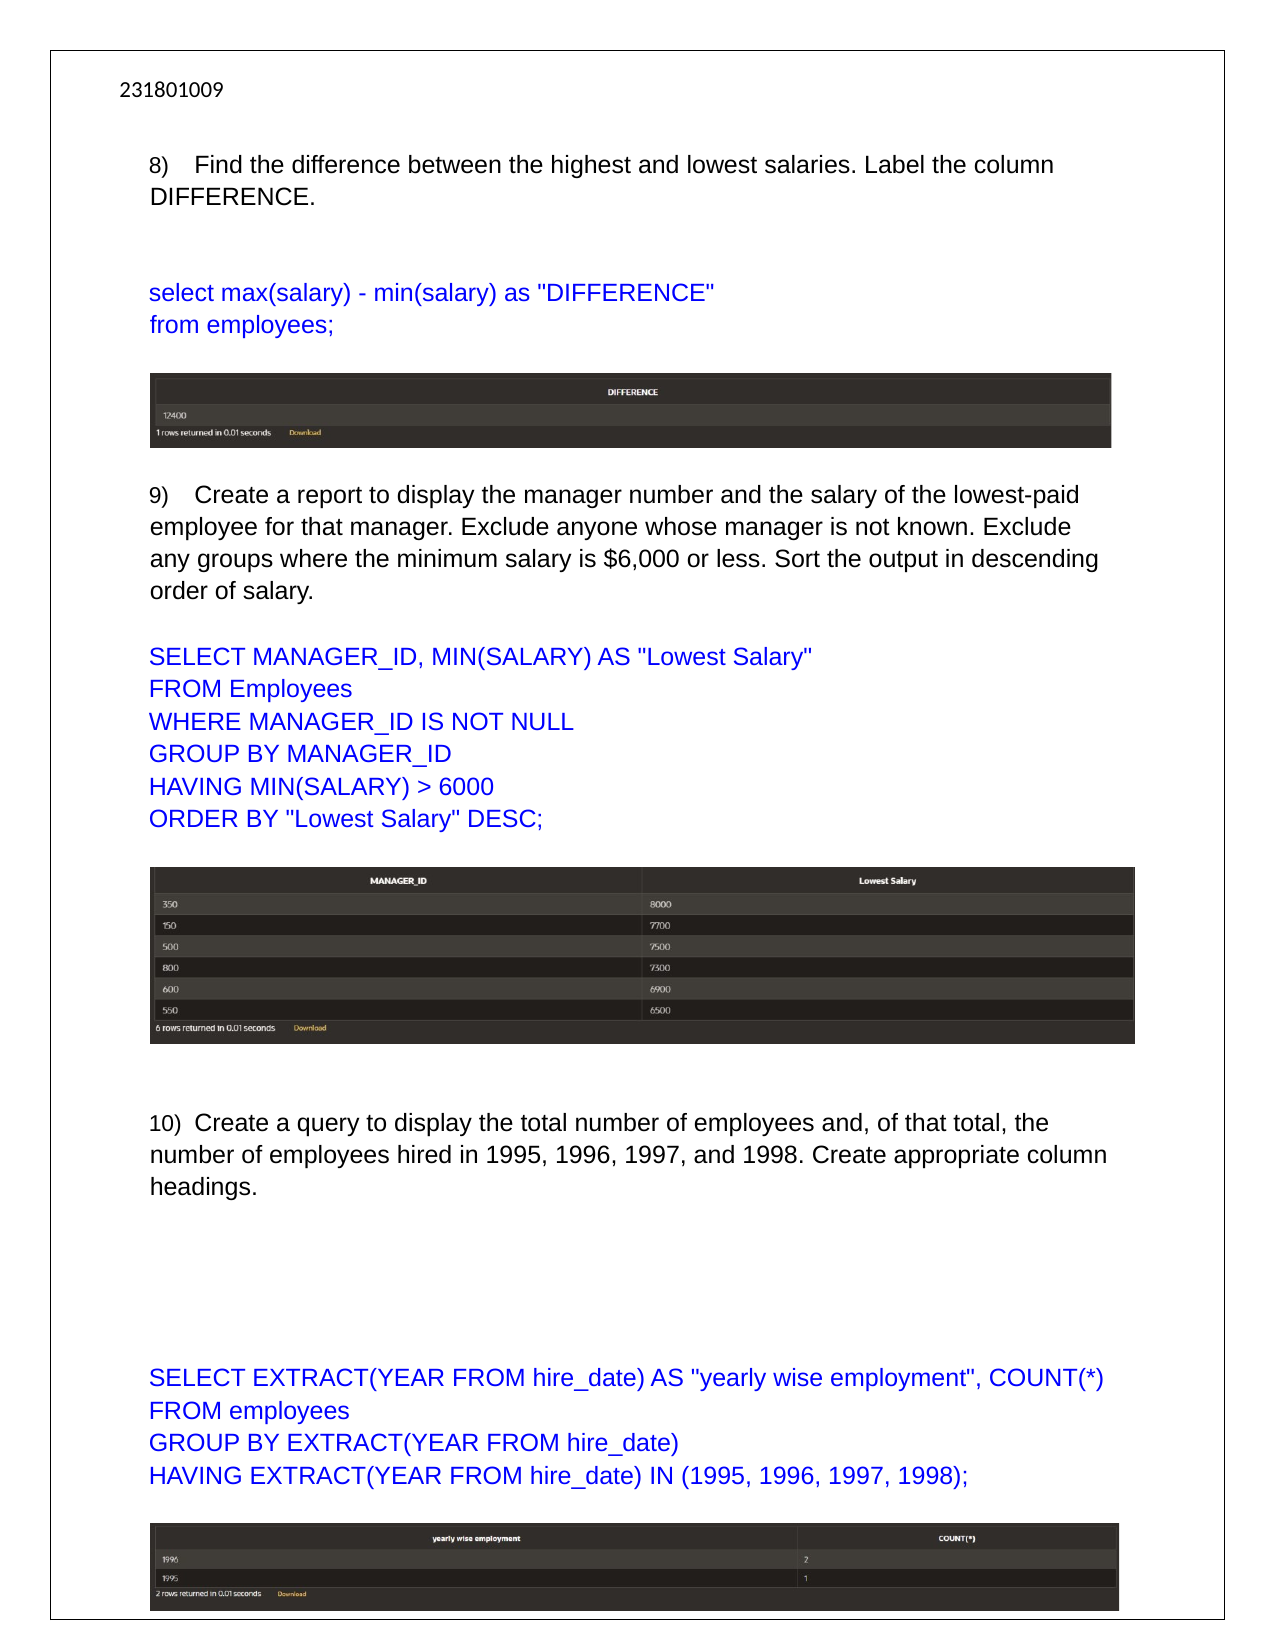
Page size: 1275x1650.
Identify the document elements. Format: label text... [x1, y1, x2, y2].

text FROM employees [148, 1396, 1147, 1424]
list Find the difference between the highest and lowest salaries. Label the column DIFFERENCE. [148, 150, 1117, 210]
text select max(salary) - min(salary) as "DIFFERENCE" from employees; [148, 278, 771, 339]
text WHERE MANAGER_ID IS NOT NULL [148, 707, 1147, 735]
text FROM Employees [148, 674, 1147, 703]
picture [150, 373, 1112, 448]
text GROUP BY MANAGER_ID [148, 739, 1147, 768]
picture [150, 867, 1135, 1044]
picture [150, 1523, 1120, 1611]
list Create a report to display the manager number and the salary of the lowest-paid employee for that manager. Exclude anyone whose manager is not known. Exclude any groups where the minimum salary is $6,000 or less. Sort the output in descending order of salary. [148, 480, 1117, 605]
text GROUP BY EXTRACT(YEAR FROM hire_date) [148, 1428, 1147, 1457]
text ORDER BY "Lowest Salary" DESC; [148, 804, 1147, 833]
text SELECT EXTRACT(YEAR FROM hire_date) AS "yearly wise employment", COUNT(*) [148, 1363, 1147, 1392]
text SELECT MANAGER_ID, MIN(SALARY) AS "Lowest Salary" [148, 641, 1147, 670]
text HAVING MIN(SALARY) > 6000 [148, 772, 1147, 801]
list Create a query to display the total number of employees and, of that total, the number of employees hired in 1995, 1996, 1997, and 1998. Create appropriate column headings. [148, 1108, 1117, 1200]
text HAVING EXTRACT(YEAR FROM hire_date) IN (1995, 1996, 1997, 1998); [148, 1461, 1147, 1490]
